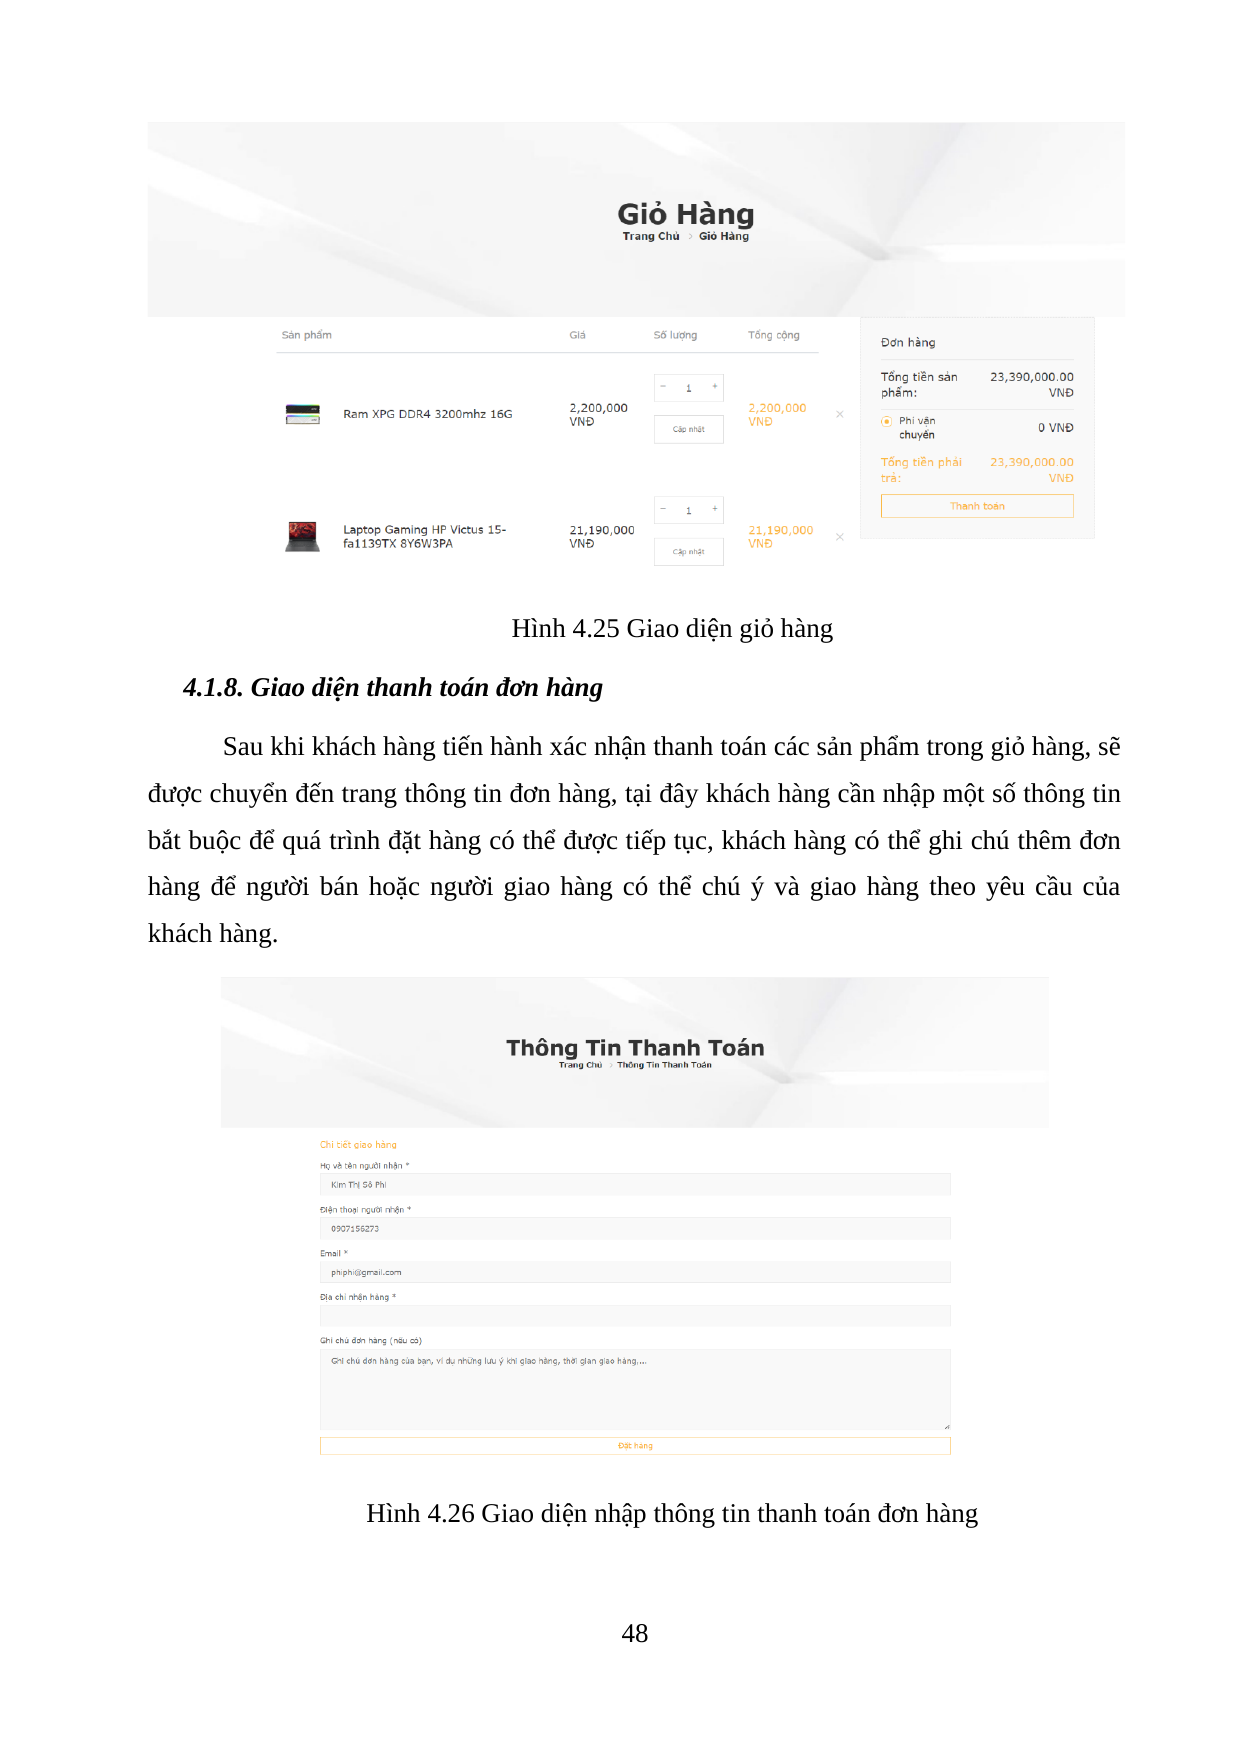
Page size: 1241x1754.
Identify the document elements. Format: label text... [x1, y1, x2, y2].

picture [147, 118, 1126, 584]
picture [220, 976, 1049, 1470]
subtitle 4.1.8. Giao diện thanh toán đơn hàng [183, 671, 1122, 702]
text Sau khi khách hàng tiến hành xác nhận thanh toán các sản phẩm trong giỏ hàng, sẽ được chuyển đến trang thông tin đơn hàng, tại đây khách hàng cần nhập một số thông tin bắt buộc để quá trình đặt hàng có thể được tiếp tục, khách hàng có thể ghi chú thêm đơn hàng để người bán hoặc người giao hàng có thể chú ý và giao hàng theo yêu cầu của khách hàng. [148, 730, 1122, 948]
